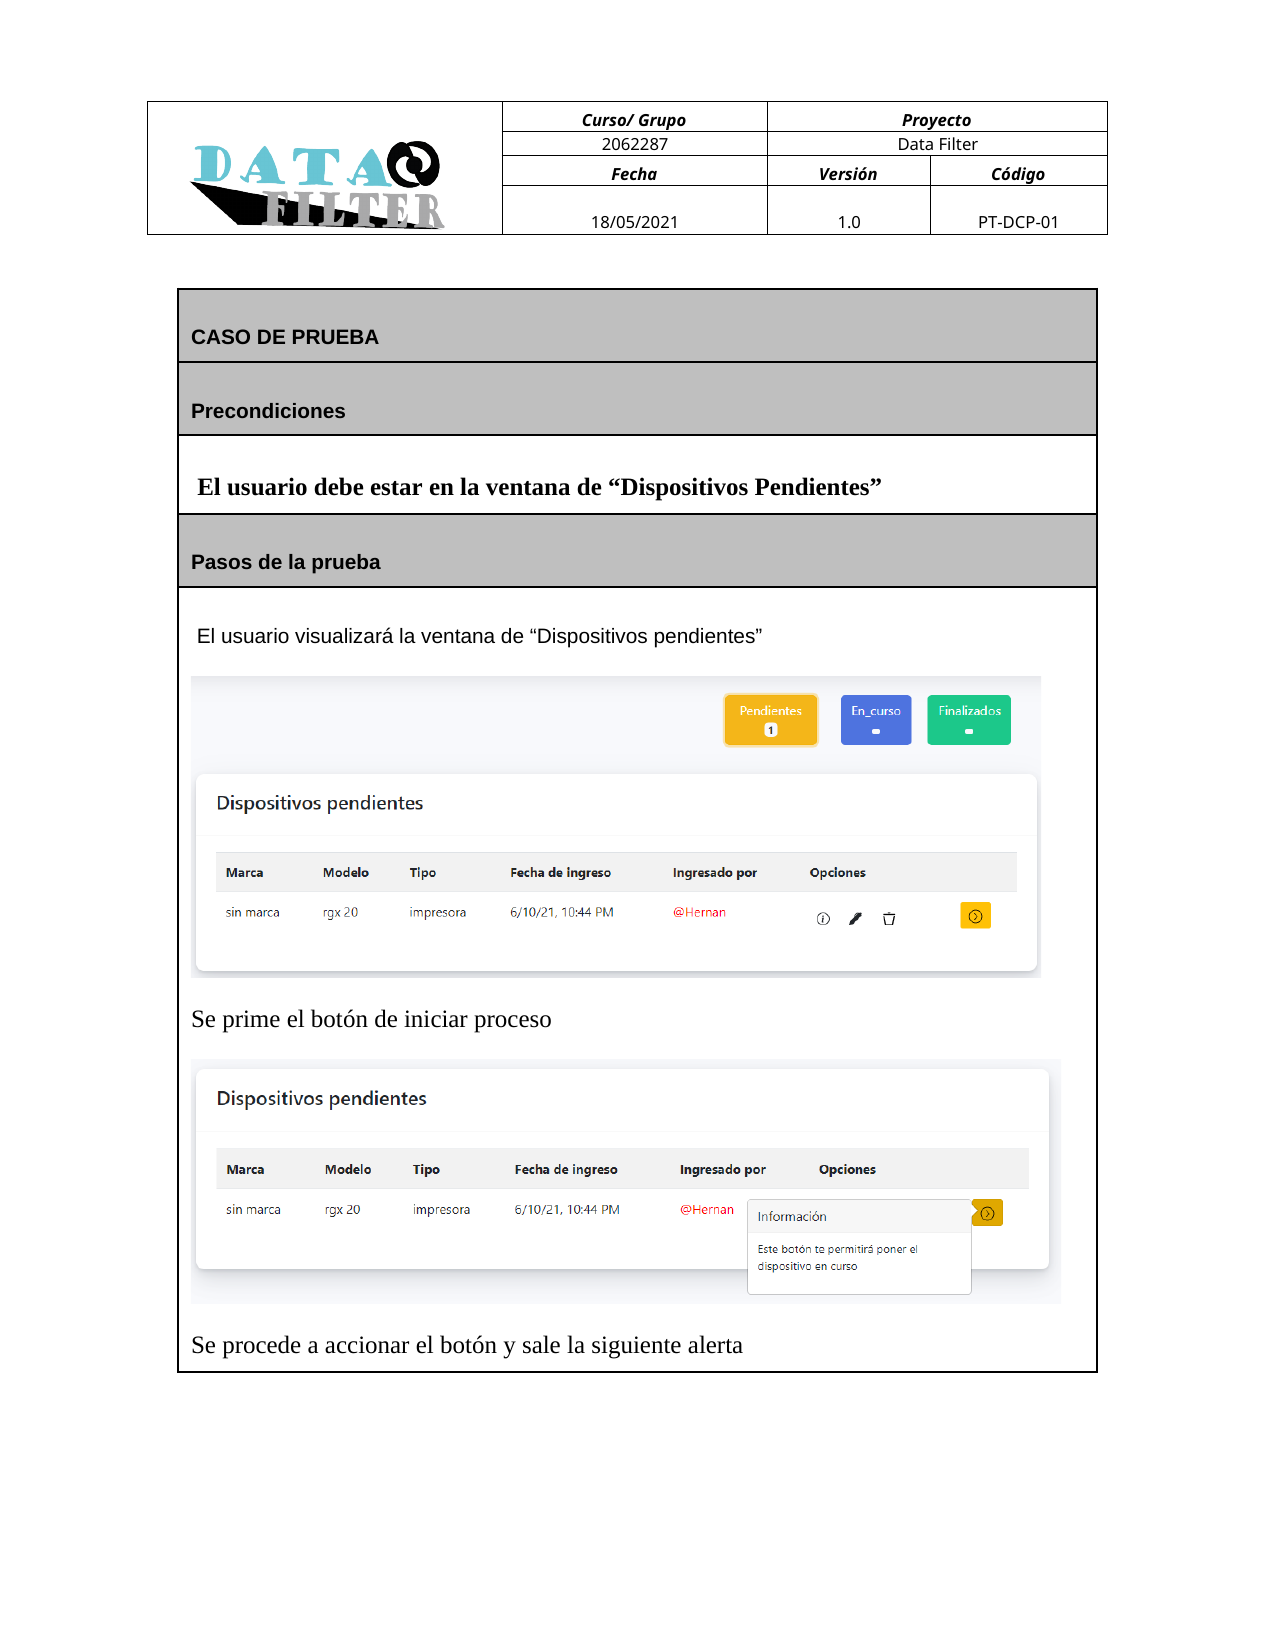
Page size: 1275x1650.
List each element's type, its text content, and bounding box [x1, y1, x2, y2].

picture [190, 673, 1042, 978]
picture [190, 1059, 1062, 1304]
table_cell Precondiciones [179, 363, 1096, 434]
table_cell El usuario debe estar en la ventana de “Dispositivos Pendientes” [179, 436, 1096, 513]
table_cell Pasos de la prueba [179, 515, 1096, 586]
table_cell CASO DE PRUEBA [179, 290, 1096, 361]
picture [188, 138, 447, 231]
